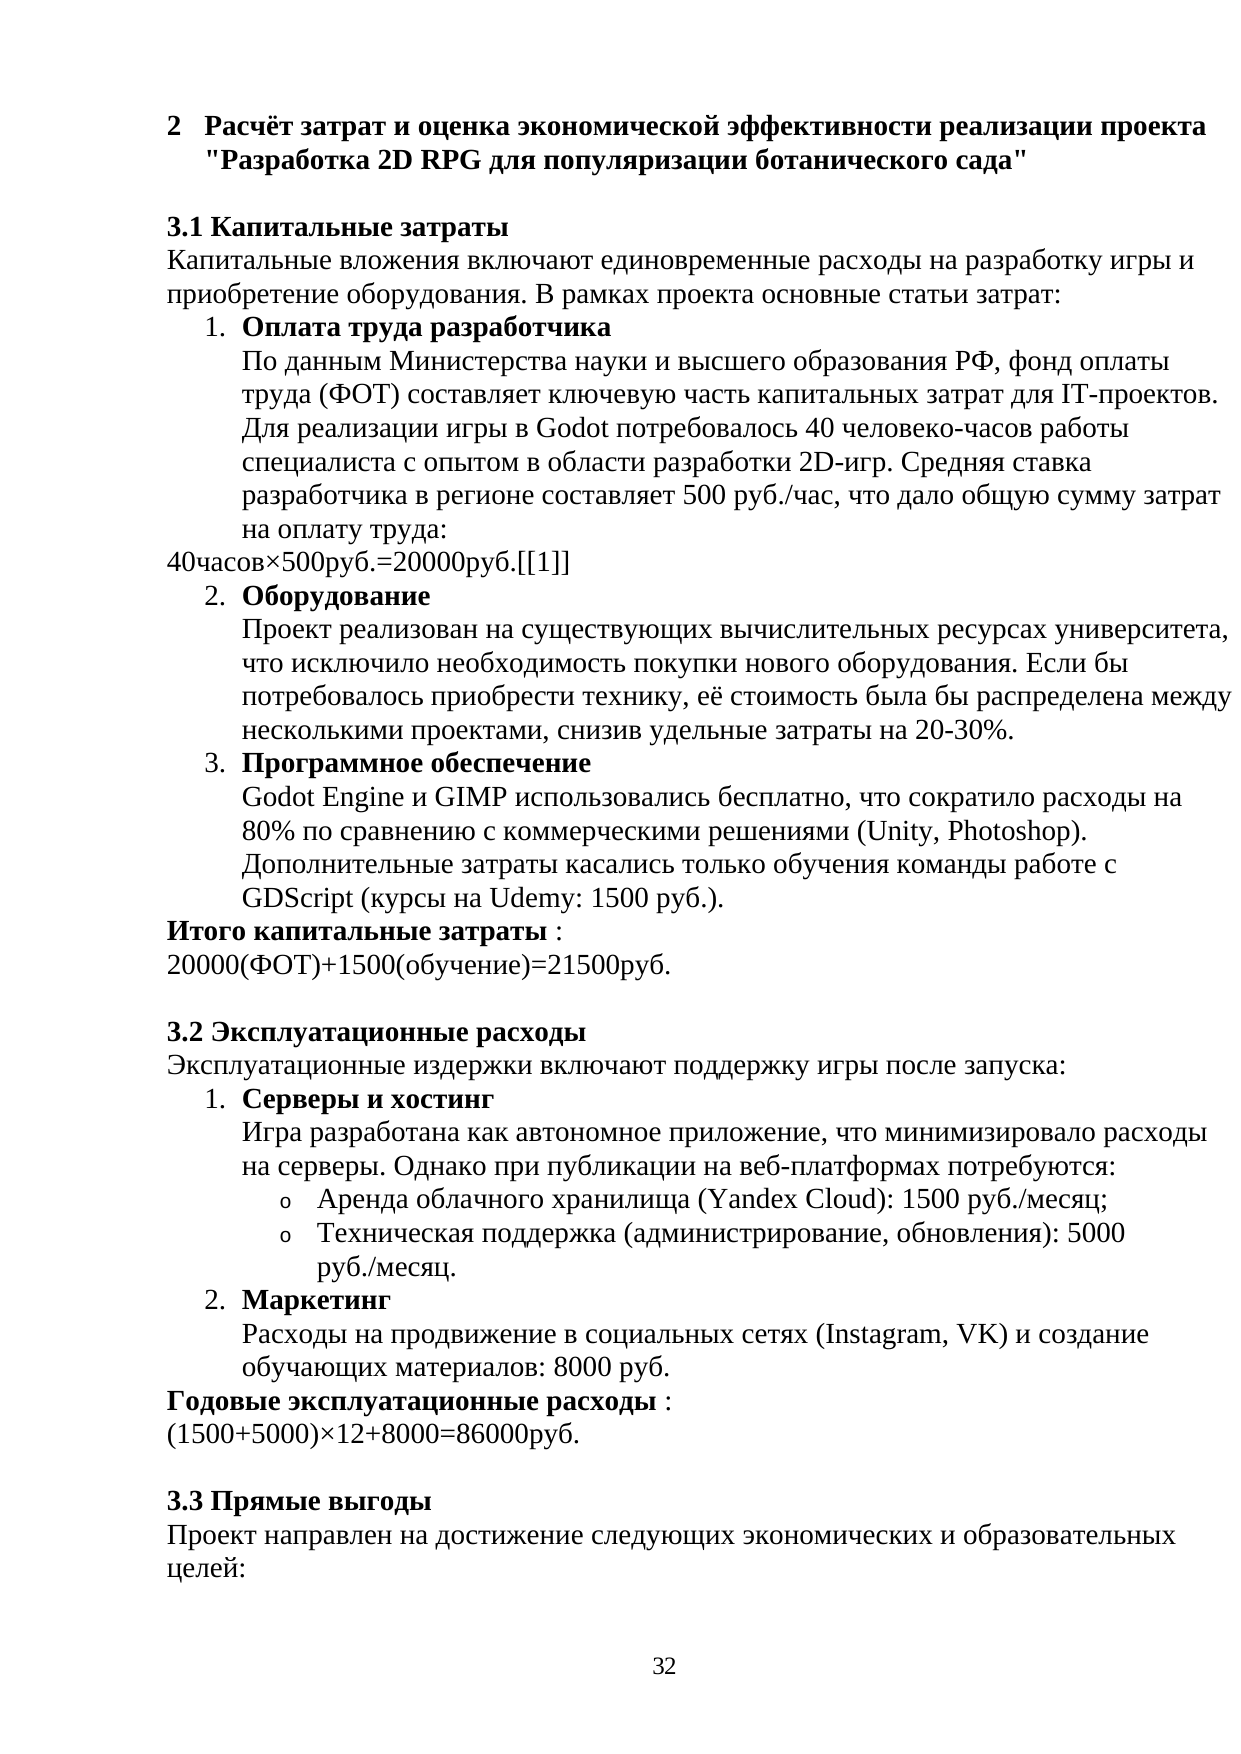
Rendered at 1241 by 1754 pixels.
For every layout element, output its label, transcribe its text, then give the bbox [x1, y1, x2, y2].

text (1500+5000)×12+8000=86000руб. [167, 1416, 1236, 1450]
list Оборудование Проект реализован на существующих вычислительных ресурсах университета, что исключило необходимость покупки нового оборудования. Если бы потребовалось приобрести технику, её стоимость была бы распределена между несколькими проектами, снизив удельные затраты на 20-30%. [204, 578, 1236, 746]
text Капитальные вложения включают единовременные расходы на разработку игры и приобретение оборудования. В рамках проекта основные статьи затрат: [167, 242, 1236, 309]
text Годовые эксплуатационные расходы : [167, 1383, 1236, 1416]
list Расчёт затрат и оценка экономической эффективности реализации проекта "Разработка 2D RPG для популяризации ботанического сада" [167, 108, 1236, 175]
text 3.3 Прямые выгоды [167, 1483, 1236, 1517]
text 3.2 Эксплуатационные расходы [167, 1014, 1236, 1047]
list Маркетинг Расходы на продвижение в социальных сетях (Instagram, VK) и создание обучающих материалов: 8000 руб. [204, 1282, 1236, 1383]
text Эксплуатационные издержки включают поддержку игры после запуска: [167, 1047, 1236, 1081]
list Программное обеспечение Godot Engine и GIMP использовались бесплатно, что сократило расходы на 80% по сравнению с коммерческими решениями (Unity, Photoshop). Дополнительные затраты касались только обучения команды работе с GDScript (курсы на Udemy: 1500 руб.). [204, 746, 1236, 913]
list Серверы и хостинг Игра разработана как автономное приложение, что минимизировало расходы на серверы. Однако при публикации на веб-платформах потребуются: [204, 1081, 1236, 1182]
text 40часов×500руб.=20000руб.[[1]] [167, 544, 1236, 578]
text 3.1 Капитальные затраты [167, 209, 1236, 242]
text Проект направлен на достижение следующих экономических и образовательных целей: [167, 1517, 1236, 1584]
text Итого капитальные затраты : [167, 913, 1236, 947]
list Техническая поддержка (администрирование, обновления): 5000 руб./месяц. [279, 1215, 1236, 1282]
list Оплата труда разработчика По данным Министерства науки и высшего образования РФ, фонд оплаты труда (ФОТ) составляет ключевую часть капитальных затрат для IT-проектов. Для реализации игры в Godot потребовалось 40 человеко-часов работы специалиста с опытом в области разработки 2D-игр. Средняя ставка разработчика в регионе составляет 500 руб./час, что дало общую сумму затрат на оплату труда: [204, 309, 1236, 544]
list Аренда облачного хранилища (Yandex Cloud): 1500 руб./месяц; [279, 1182, 1236, 1215]
text 20000(ФОТ)+1500(обучение)=21500руб. [167, 947, 1236, 980]
